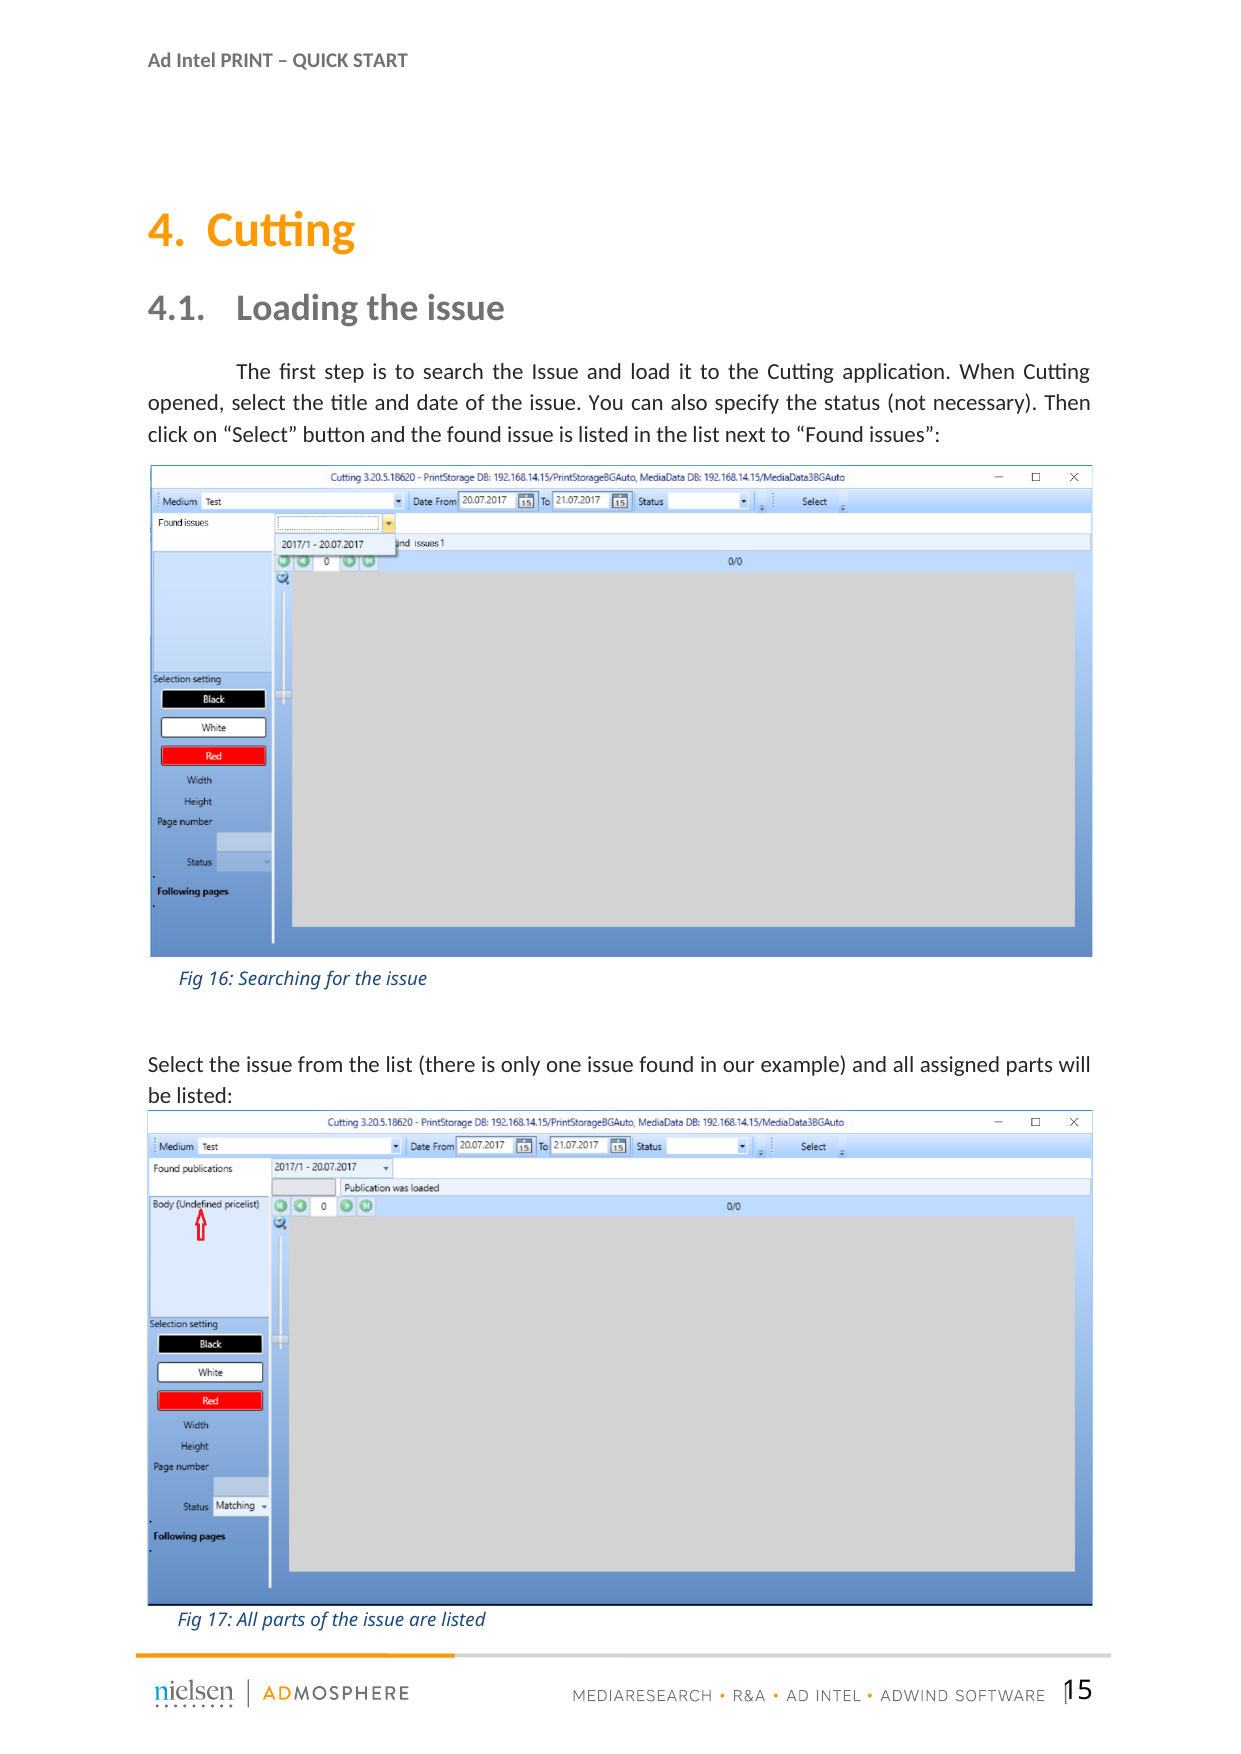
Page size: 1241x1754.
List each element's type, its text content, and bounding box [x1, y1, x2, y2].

picture [147, 1110, 1093, 1606]
picture [150, 465, 1093, 957]
subtitle Loading the issue [148, 284, 1093, 329]
text The first step is to search the Issue and load it to the Cutting application. When Cutting opened, select the title and date of the issue. You can also specify the status (not necessary). Then click on “Select” button and the found issue is listed in the list next to “Found issues”: [148, 354, 1093, 448]
subtitle Cutting [148, 198, 1093, 259]
text Select the issue from the list (there is only one issue found in our example) and all assigned parts will be listed: [148, 1047, 1093, 1110]
